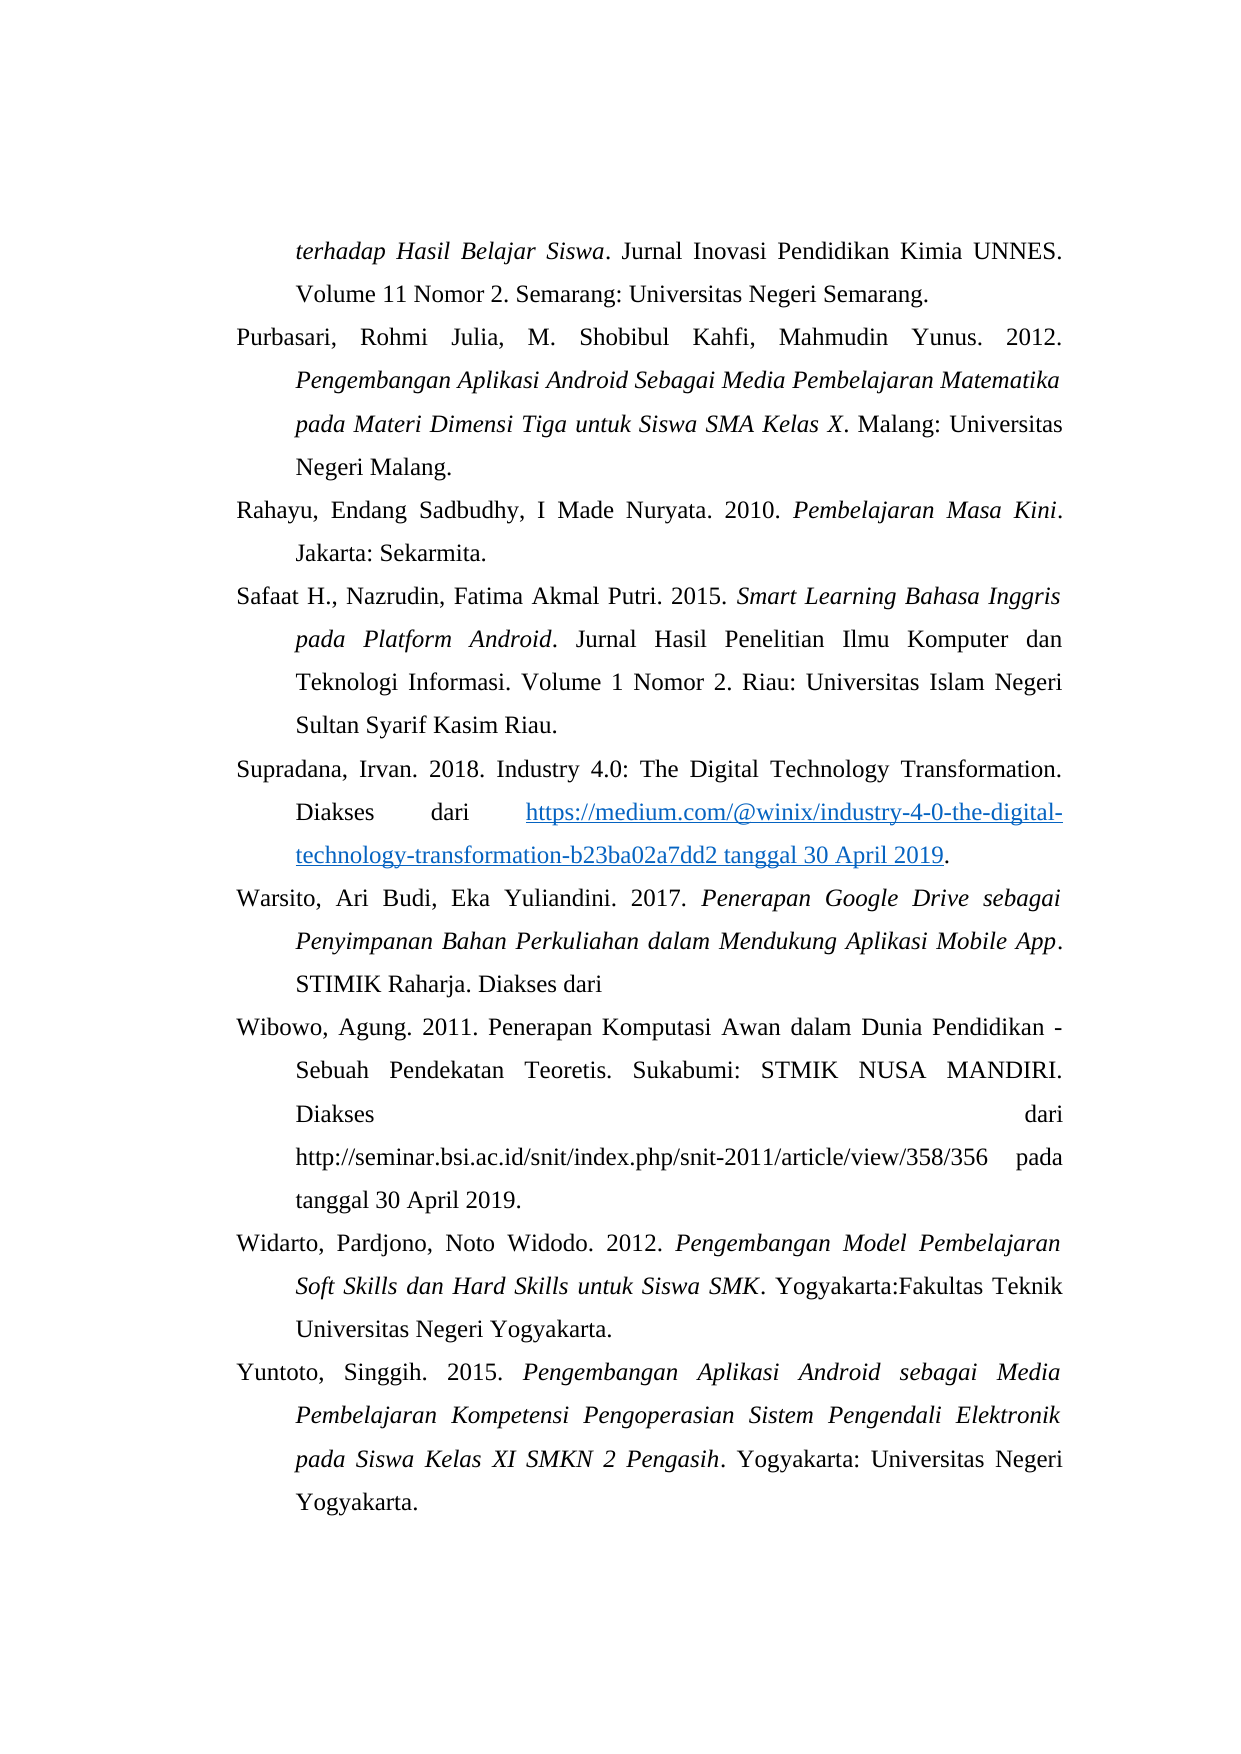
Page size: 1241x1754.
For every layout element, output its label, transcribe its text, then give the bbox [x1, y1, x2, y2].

list Widarto, Pardjono, Noto Widodo. 2012. Pengembangan Model Pembelajaran Soft Skills dan Hard Skills untuk Siswa SMK. Yogyakarta:Fakultas Teknik Universitas Negeri Yogyakarta. [236, 1228, 1063, 1343]
list Safaat H., Nazrudin, Fatima Akmal Putri. 2015. Smart Learning Bahasa Inggris pada Platform Android. Jurnal Hasil Penelitian Ilmu Komputer dan Teknologi Informasi. Volume 1 Nomor 2. Riau: Universitas Islam Negeri Sultan Syarif Kasim Riau. [236, 581, 1063, 739]
list Wibowo, Agung. 2011. Penerapan Komputasi Awan dalam Dunia Pendidikan - Sebuah Pendekatan Teoretis. Sukabumi: STMIK NUSA MANDIRI. Diakses dari http://seminar.bsi.ac.id/snit/index.php/snit-2011/article/view/358/356 pada tanggal 30 April 2019. [236, 1012, 1063, 1214]
list Yuntoto, Singgih. 2015. Pengembangan Aplikasi Android sebagai Media Pembelajaran Kompetensi Pengoperasian Sistem Pengendali Elektronik pada Siswa Kelas XI SMKN 2 Pengasih. Yogyakarta: Universitas Negeri Yogyakarta. [236, 1357, 1063, 1516]
list Warsito, Ari Budi, Eka Yuliandini. 2017. Penerapan Google Drive sebagai Penyimpanan Bahan Perkuliahan dalam Mendukung Aplikasi Mobile App. STIMIK Raharja. Diakses dari [236, 883, 1063, 998]
list Supradana, Irvan. 2018. Industry 4.0: The Digital Technology Transformation. Diakses dari https://medium.com/@winix/industry-4-0-the-digital-technology-transformation-b23ba02a7dd2 tanggal 30 April 2019. [236, 754, 1063, 869]
list Rahayu, Endang Sadbudhy, I Made Nuryata. 2010. Pembelajaran Masa Kini. Jakarta: Sekarmita. [236, 495, 1063, 567]
list Purbasari, Rohmi Julia, M. Shobibul Kahfi, Mahmudin Yunus. 2012. Pengembangan Aplikasi Android Sebagai Media Pembelajaran Matematika pada Materi Dimensi Tiga untuk Siswa SMA Kelas X. Malang: Universitas Negeri Malang. [236, 322, 1063, 481]
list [236, 236, 1063, 308]
